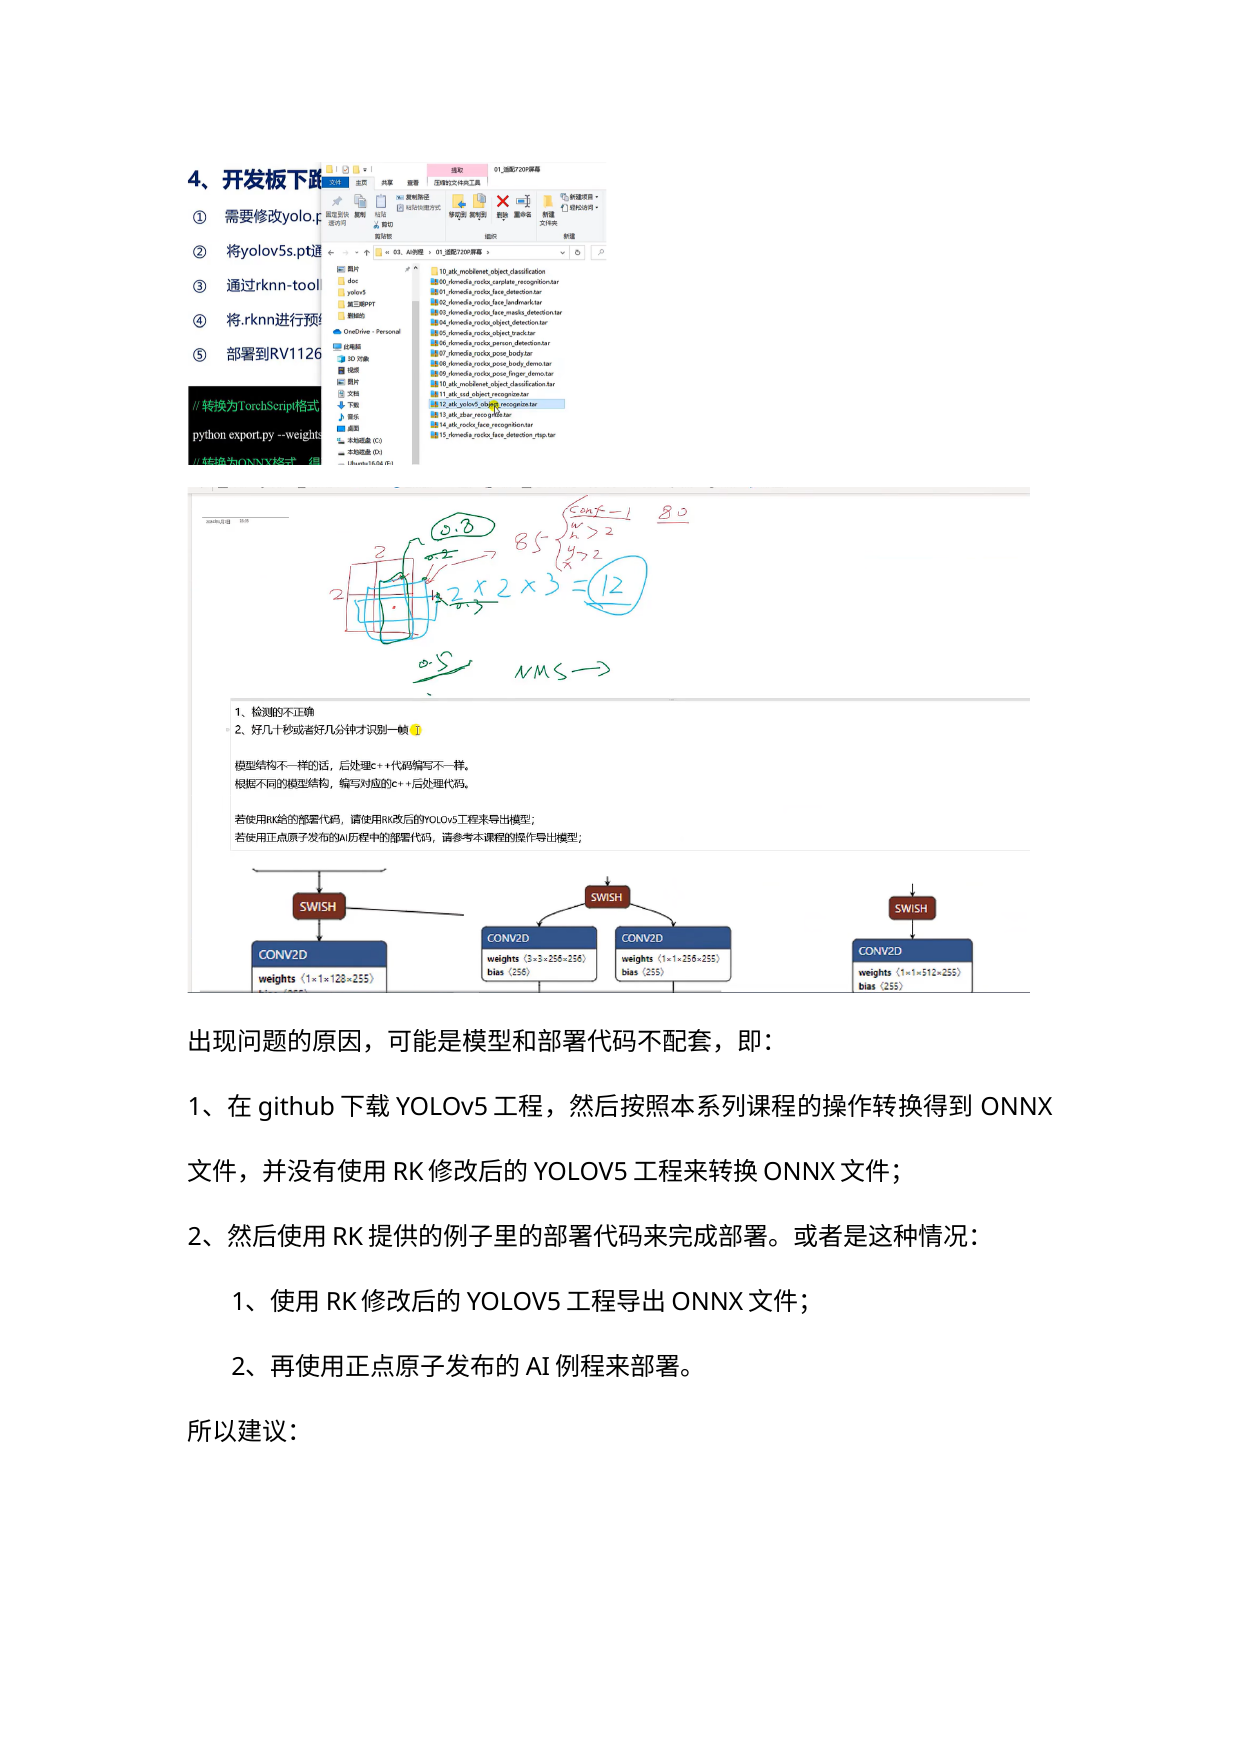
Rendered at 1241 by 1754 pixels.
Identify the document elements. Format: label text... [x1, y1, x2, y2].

list 所以建议： [187, 1397, 1053, 1462]
list 2、然后使用RK提供的例子里的部署代码来完成部署。或者是这种情况： [187, 1202, 1053, 1267]
list 1、使用RK修改后的YOLOV5工程导出ONNX文件； [187, 1267, 1053, 1332]
picture [187, 162, 607, 465]
list 1、在github下载YOLOv5工程，然后按照本系列课程的操作转换得到ONNX文件，并没有使用RK修改后的YOLOV5工程来转换ONNX文件； [187, 1072, 1053, 1202]
list 出现问题的原因，可能是模型和部署代码不配套，即： [187, 1007, 1053, 1072]
picture [187, 487, 1030, 993]
list 2、再使用正点原子发布的AI例程来部署。 [187, 1332, 1053, 1397]
